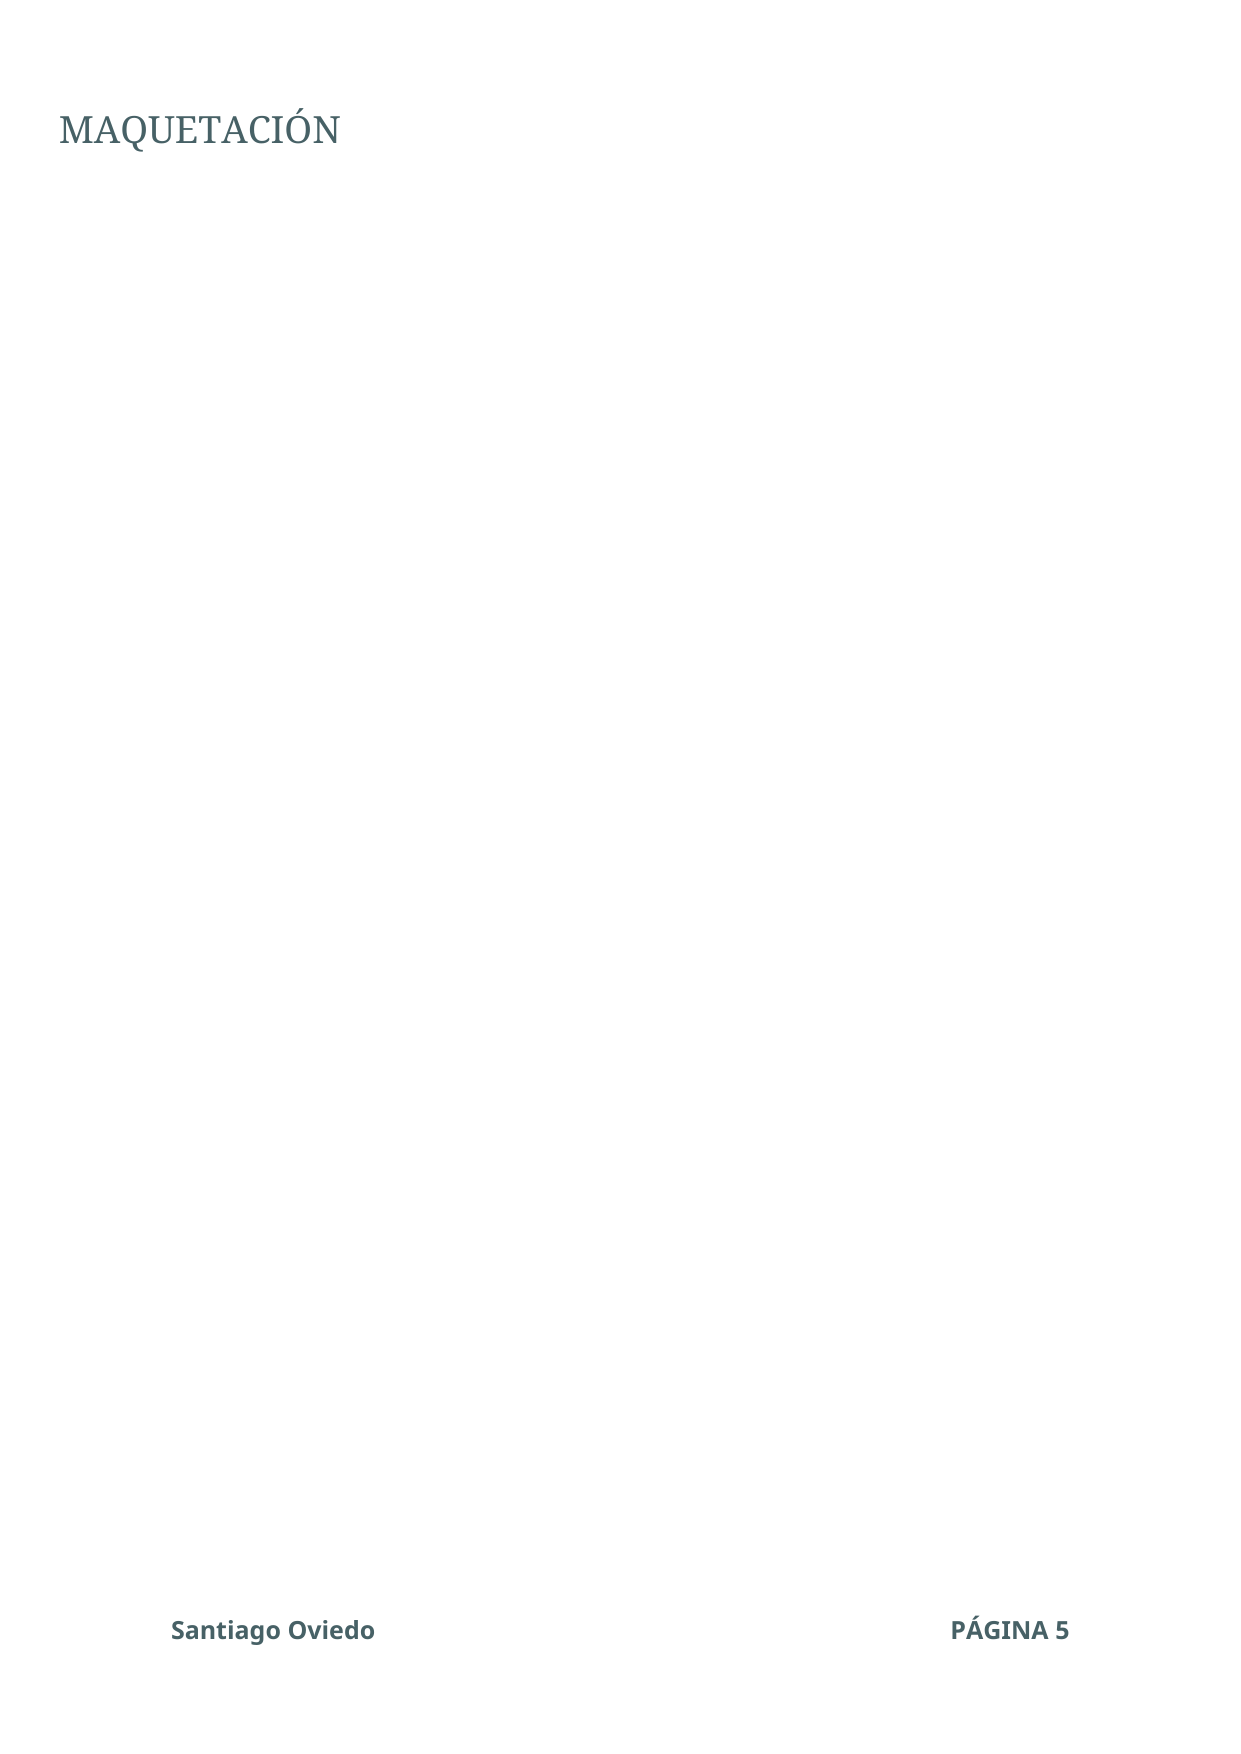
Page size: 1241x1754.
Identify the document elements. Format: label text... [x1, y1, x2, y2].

text MAQUETACIÓN [58, 104, 1182, 155]
